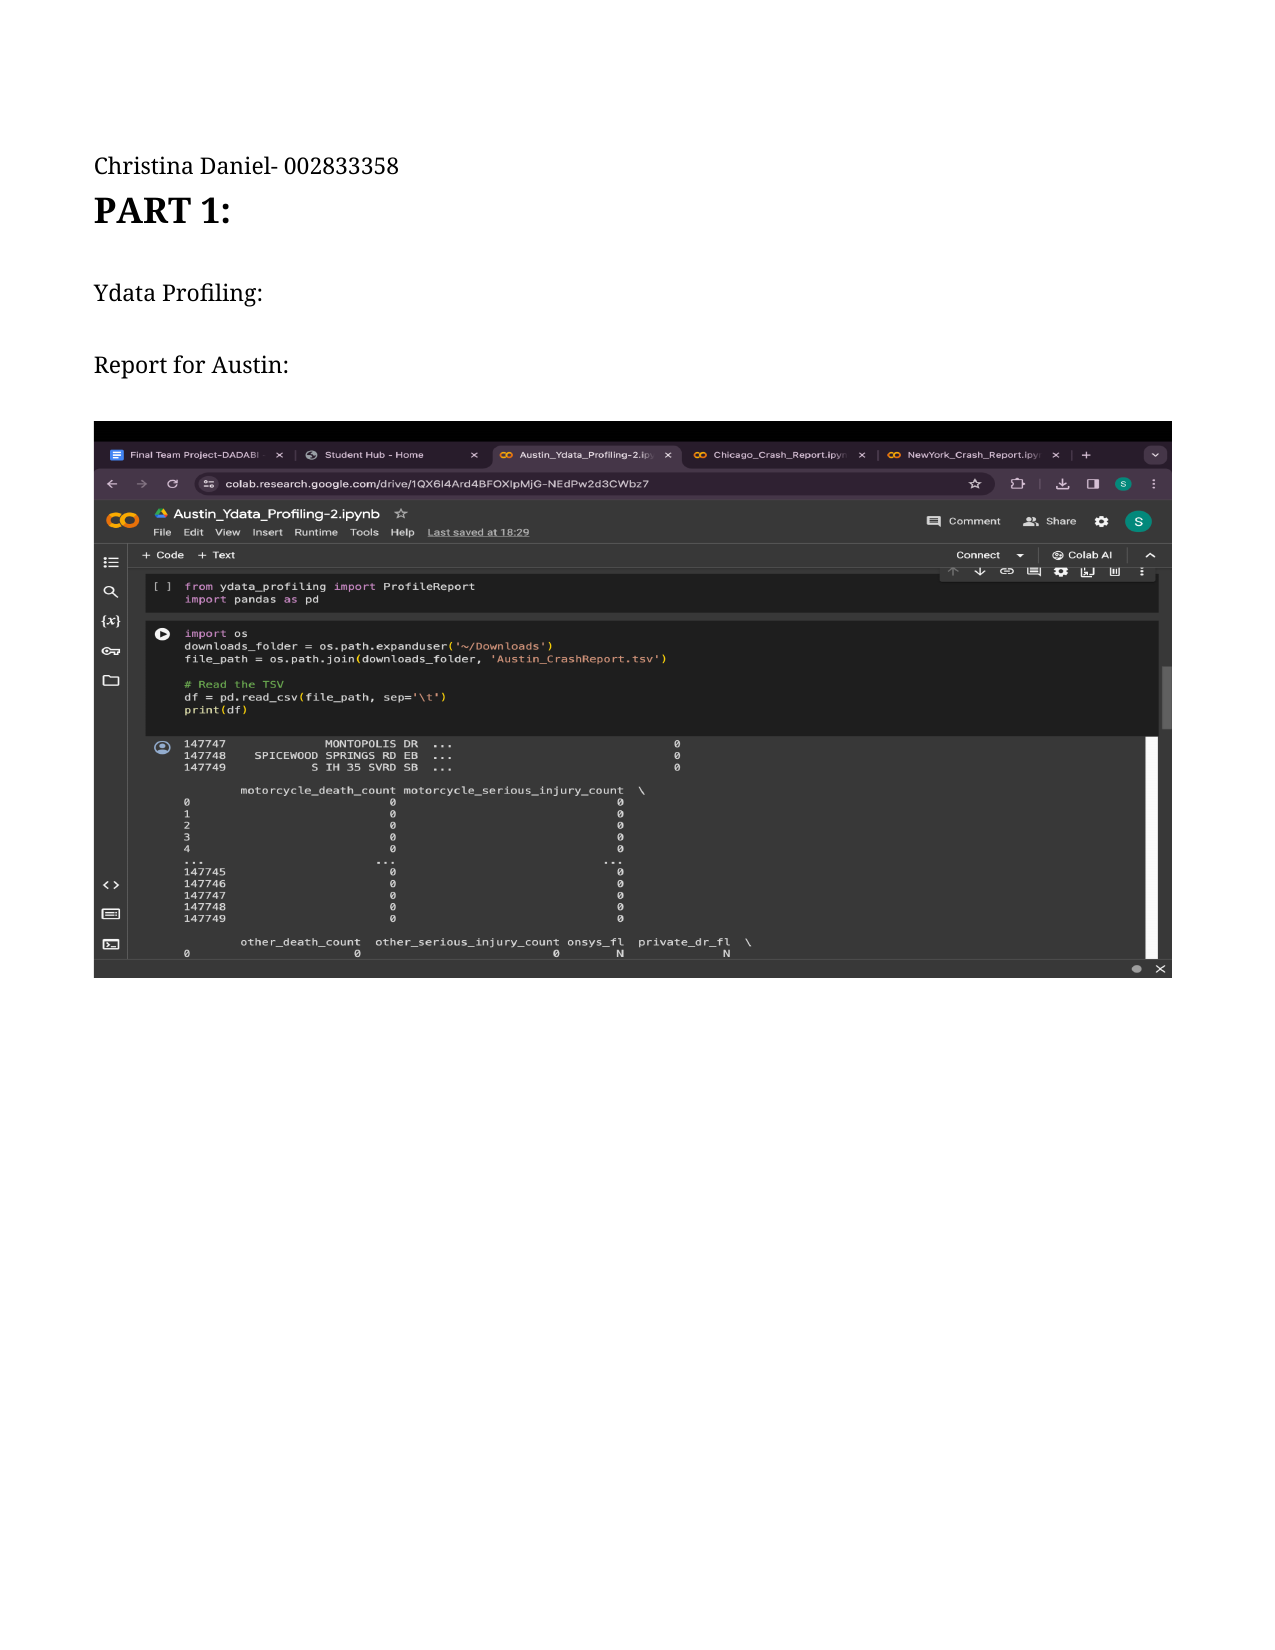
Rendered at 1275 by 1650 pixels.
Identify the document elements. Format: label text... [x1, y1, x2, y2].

text Report for Austin: [94, 349, 1172, 380]
text Christina Daniel- 002833358 [94, 150, 1172, 181]
text Ydata Profiling: [94, 277, 1172, 308]
picture [93, 421, 1172, 978]
text PART 1: [94, 186, 1172, 234]
